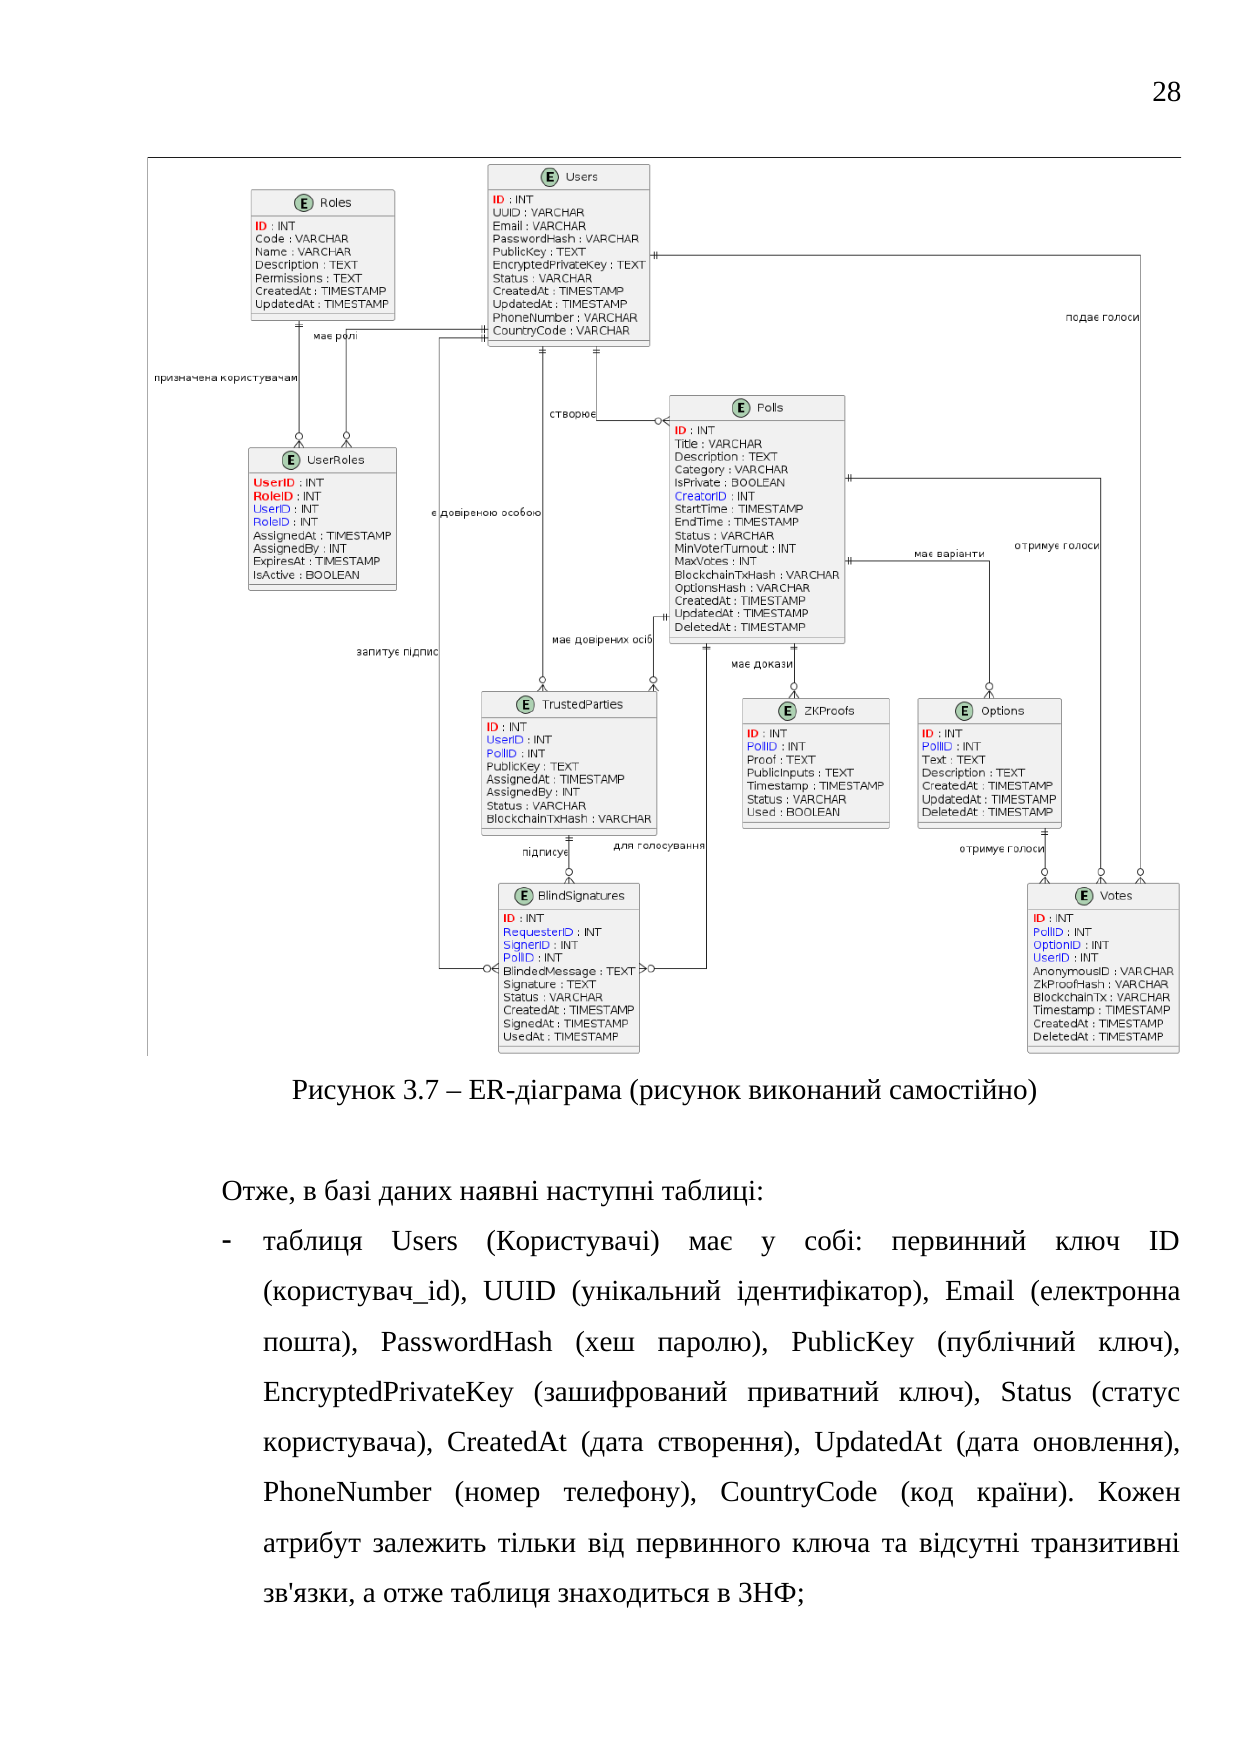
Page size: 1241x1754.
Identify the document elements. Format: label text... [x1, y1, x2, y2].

picture [147, 157, 1182, 1056]
text Рисунок 3.7 – ER-діаграма (рисунок виконаний самостійно) [148, 1072, 1181, 1106]
text Отже, в базі даних наявні наступні таблиці: [148, 1173, 1181, 1206]
list таблиця Users (Користувачі) має у собі: первинний ключ ID (користувач_id), UUID (унікальний ідентифікатор), Email (електронна пошта), PasswordHash (хеш паролю), PublicKey (публічний ключ), EncryptedPrivateKey (зашифрований приватний ключ), Status (статус користувача), CreatedAt (дата створення), UpdatedAt (дата оновлення), PhoneNumber (номер телефону), CountryCode (код країни). Кожен атрибут залежить тільки від первинного ключа та відсутні транзитивні зв'язки, а отже таблиця знаходиться в 3НФ; [222, 1223, 1181, 1609]
